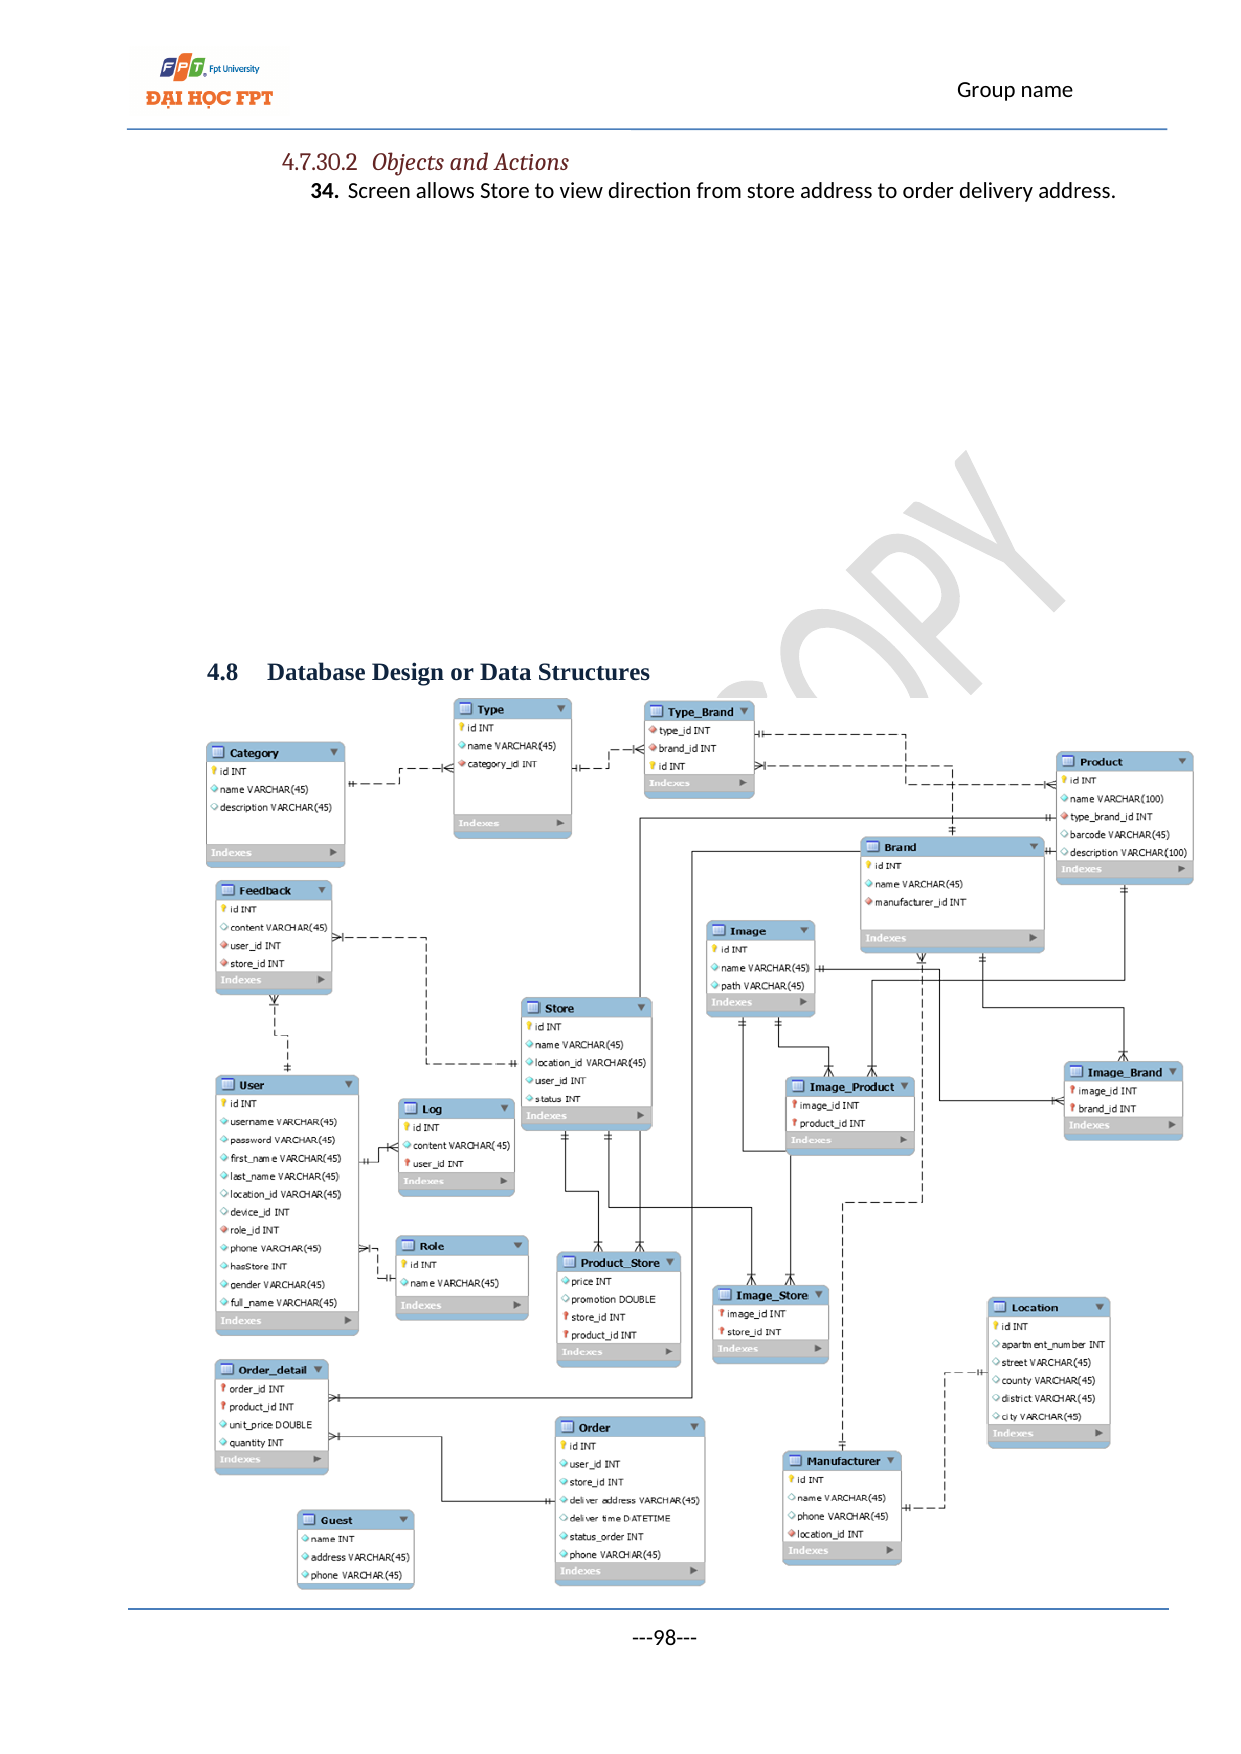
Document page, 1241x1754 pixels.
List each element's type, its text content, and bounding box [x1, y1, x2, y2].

picture [206, 698, 1211, 1605]
subtitle Database Design or Data Structures [207, 657, 1122, 686]
picture [129, 46, 290, 116]
subtitle Objects and Actions [282, 148, 1122, 176]
list Screen allows Store to view direction from store address to order delivery address. [310, 176, 1122, 204]
